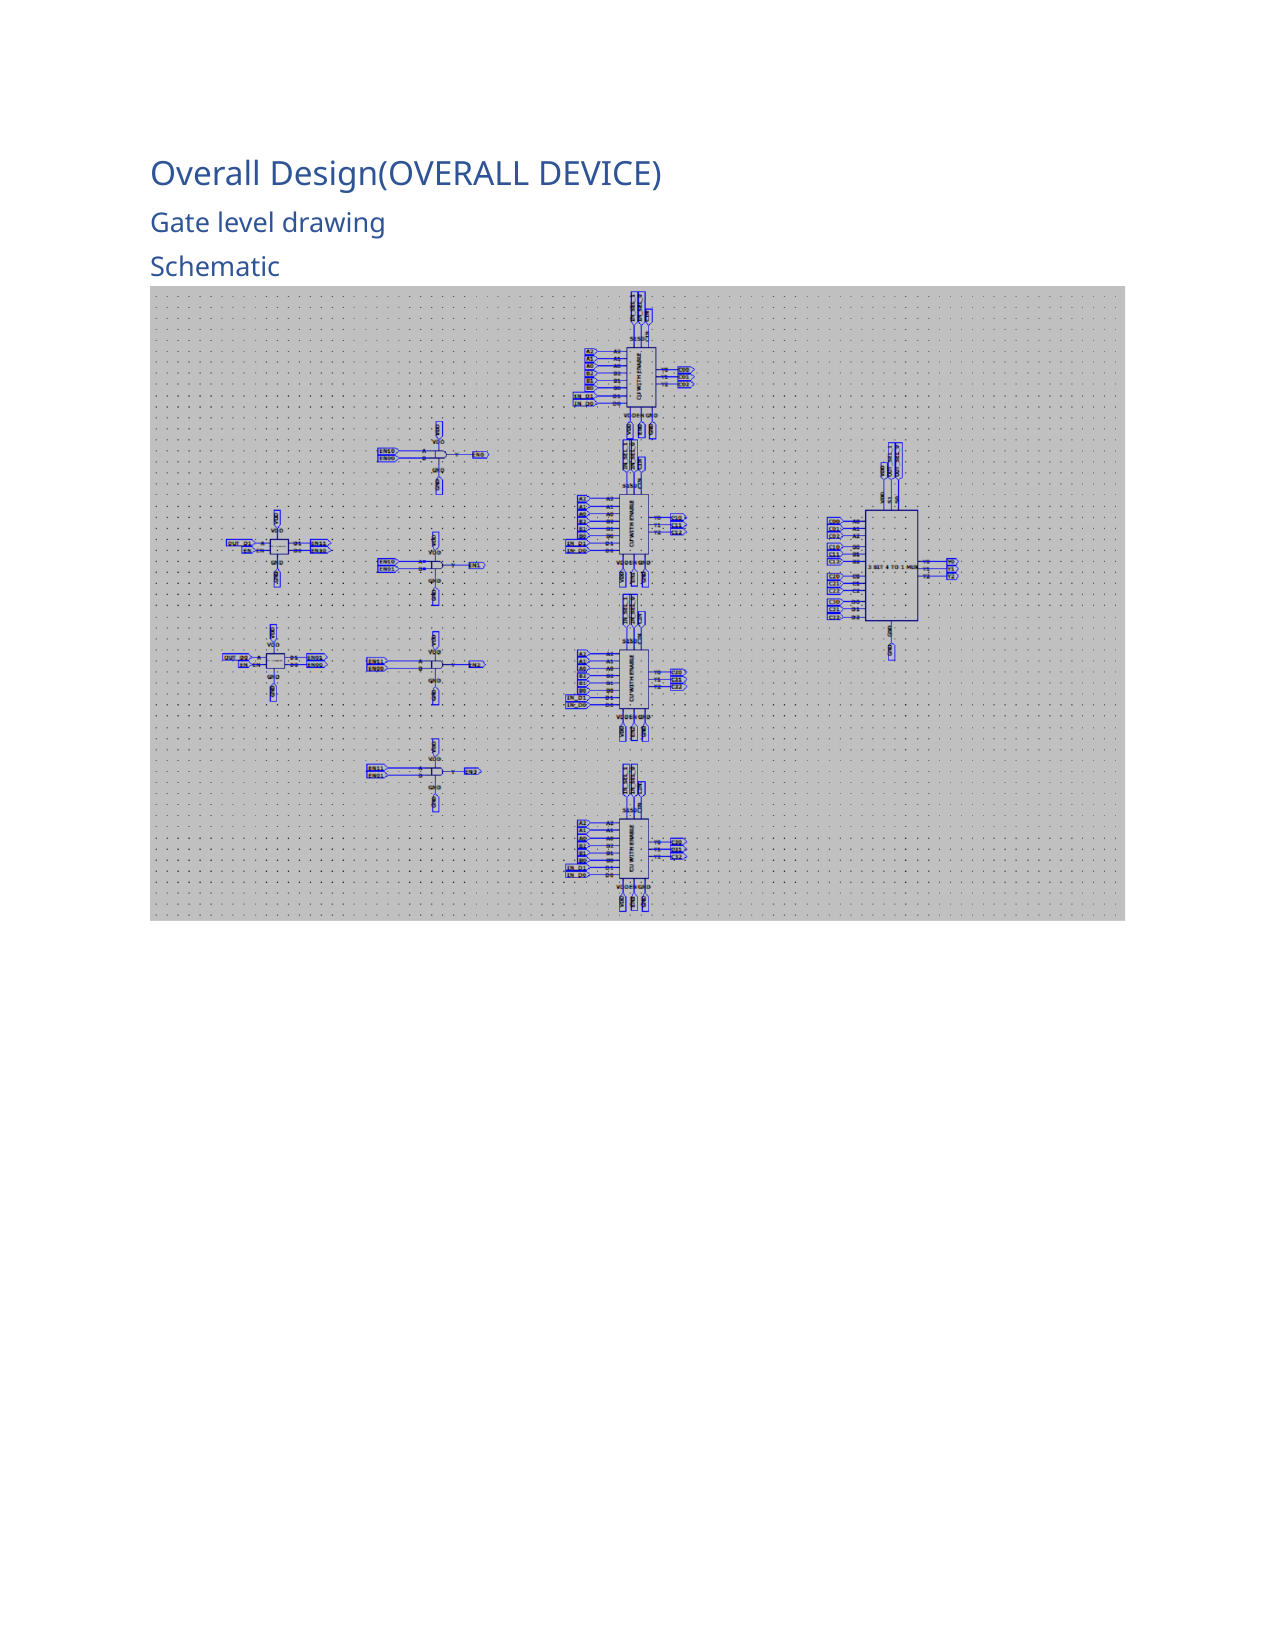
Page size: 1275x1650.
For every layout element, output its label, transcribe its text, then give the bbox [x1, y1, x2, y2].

subtitle Schematic [150, 247, 1125, 284]
picture [150, 286, 1125, 921]
subtitle Overall Design(OVERALL DEVICE) [150, 150, 1125, 195]
subtitle Gate level drawing [150, 203, 1125, 240]
